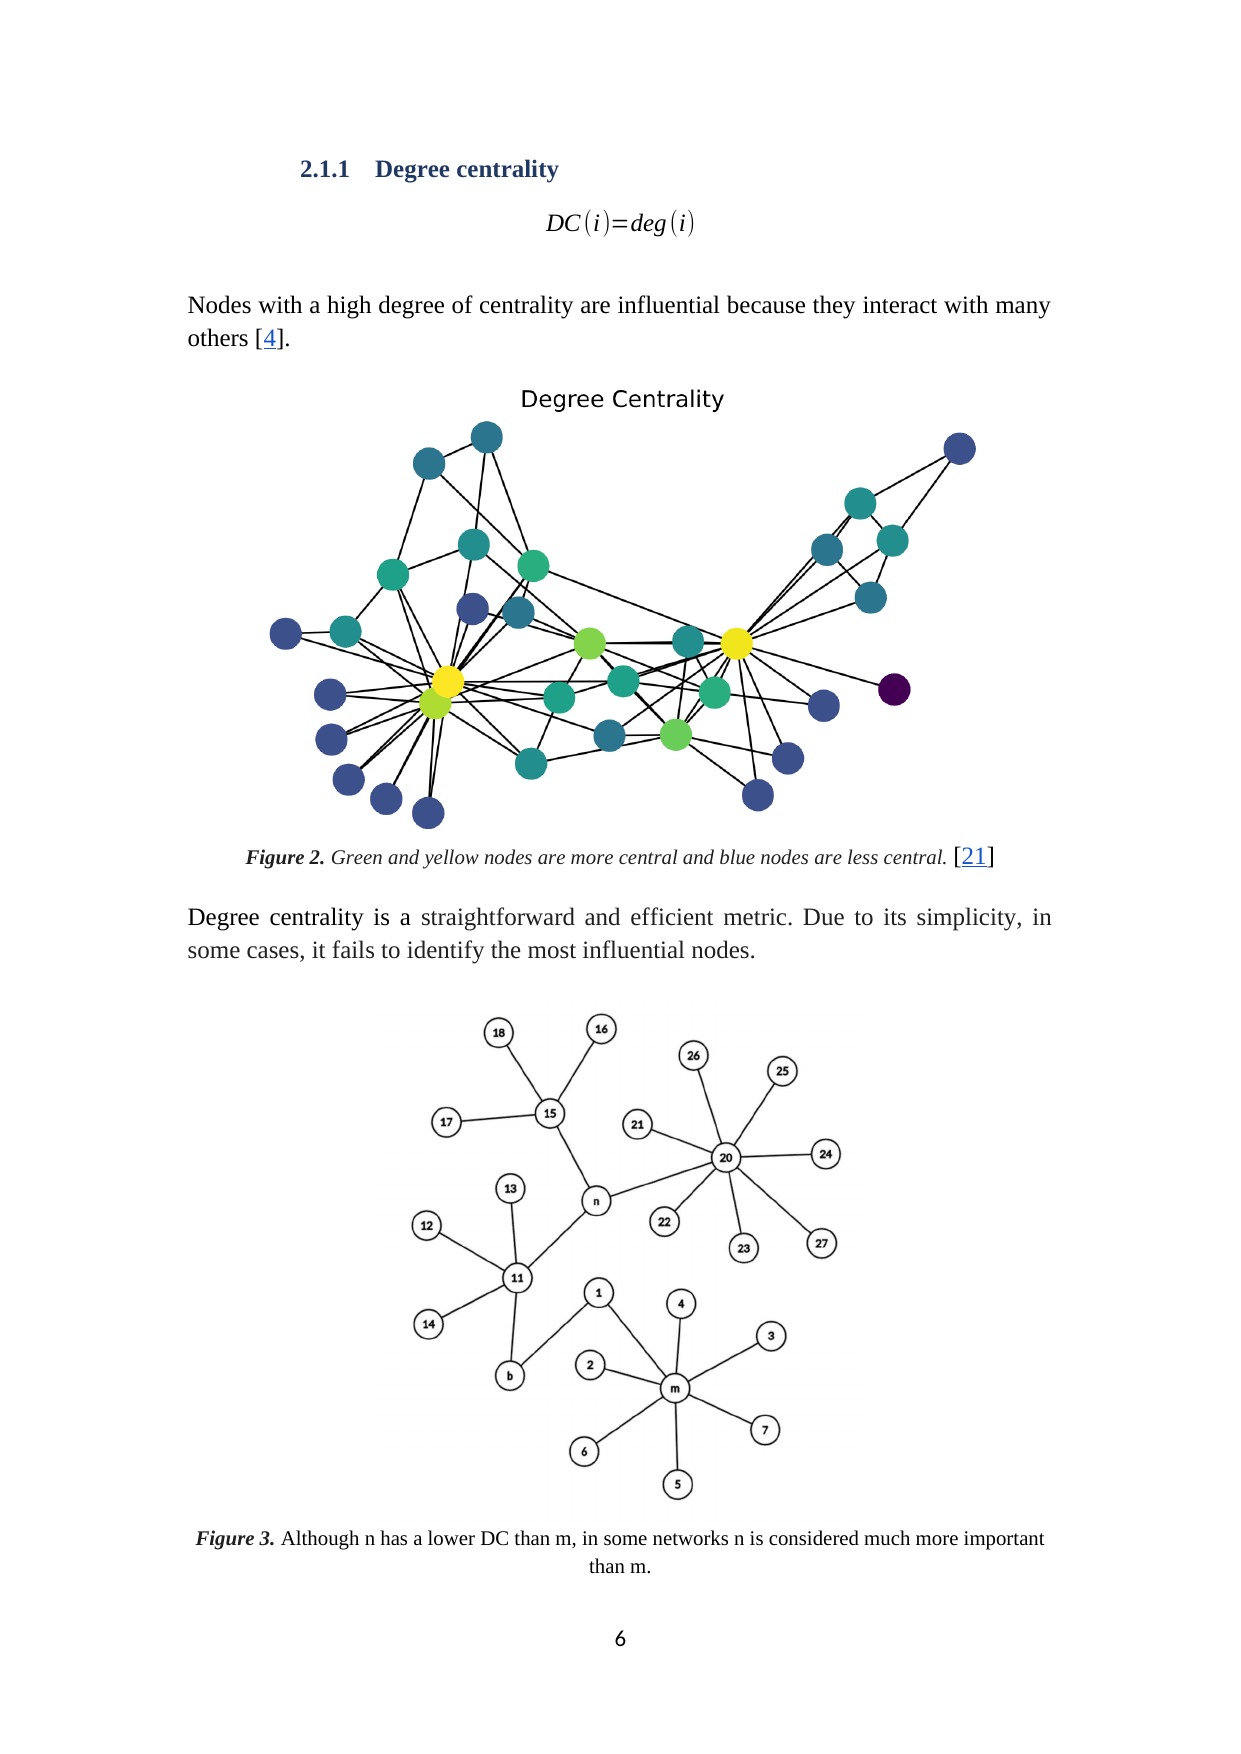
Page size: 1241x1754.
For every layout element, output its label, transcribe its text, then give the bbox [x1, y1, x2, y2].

picture [249, 356, 992, 837]
text Figure 2. Green and yellow nodes are more central and blue nodes are less central. [21] [187, 841, 1053, 870]
text Figure 3. Although n has a lower DC than m, in some networks n is considered much more important than m. [187, 1526, 1053, 1578]
subtitle Degree centrality [300, 154, 1053, 183]
picture [373, 1000, 867, 1523]
text Degree centrality is a straightforward and efficient metric. Due to its simplicity, in some cases, it fails to identify the most influential nodes. [187, 902, 1053, 963]
text Nodes with a high degree of centrality are influential because they interact with many others [4]. [187, 290, 1053, 352]
